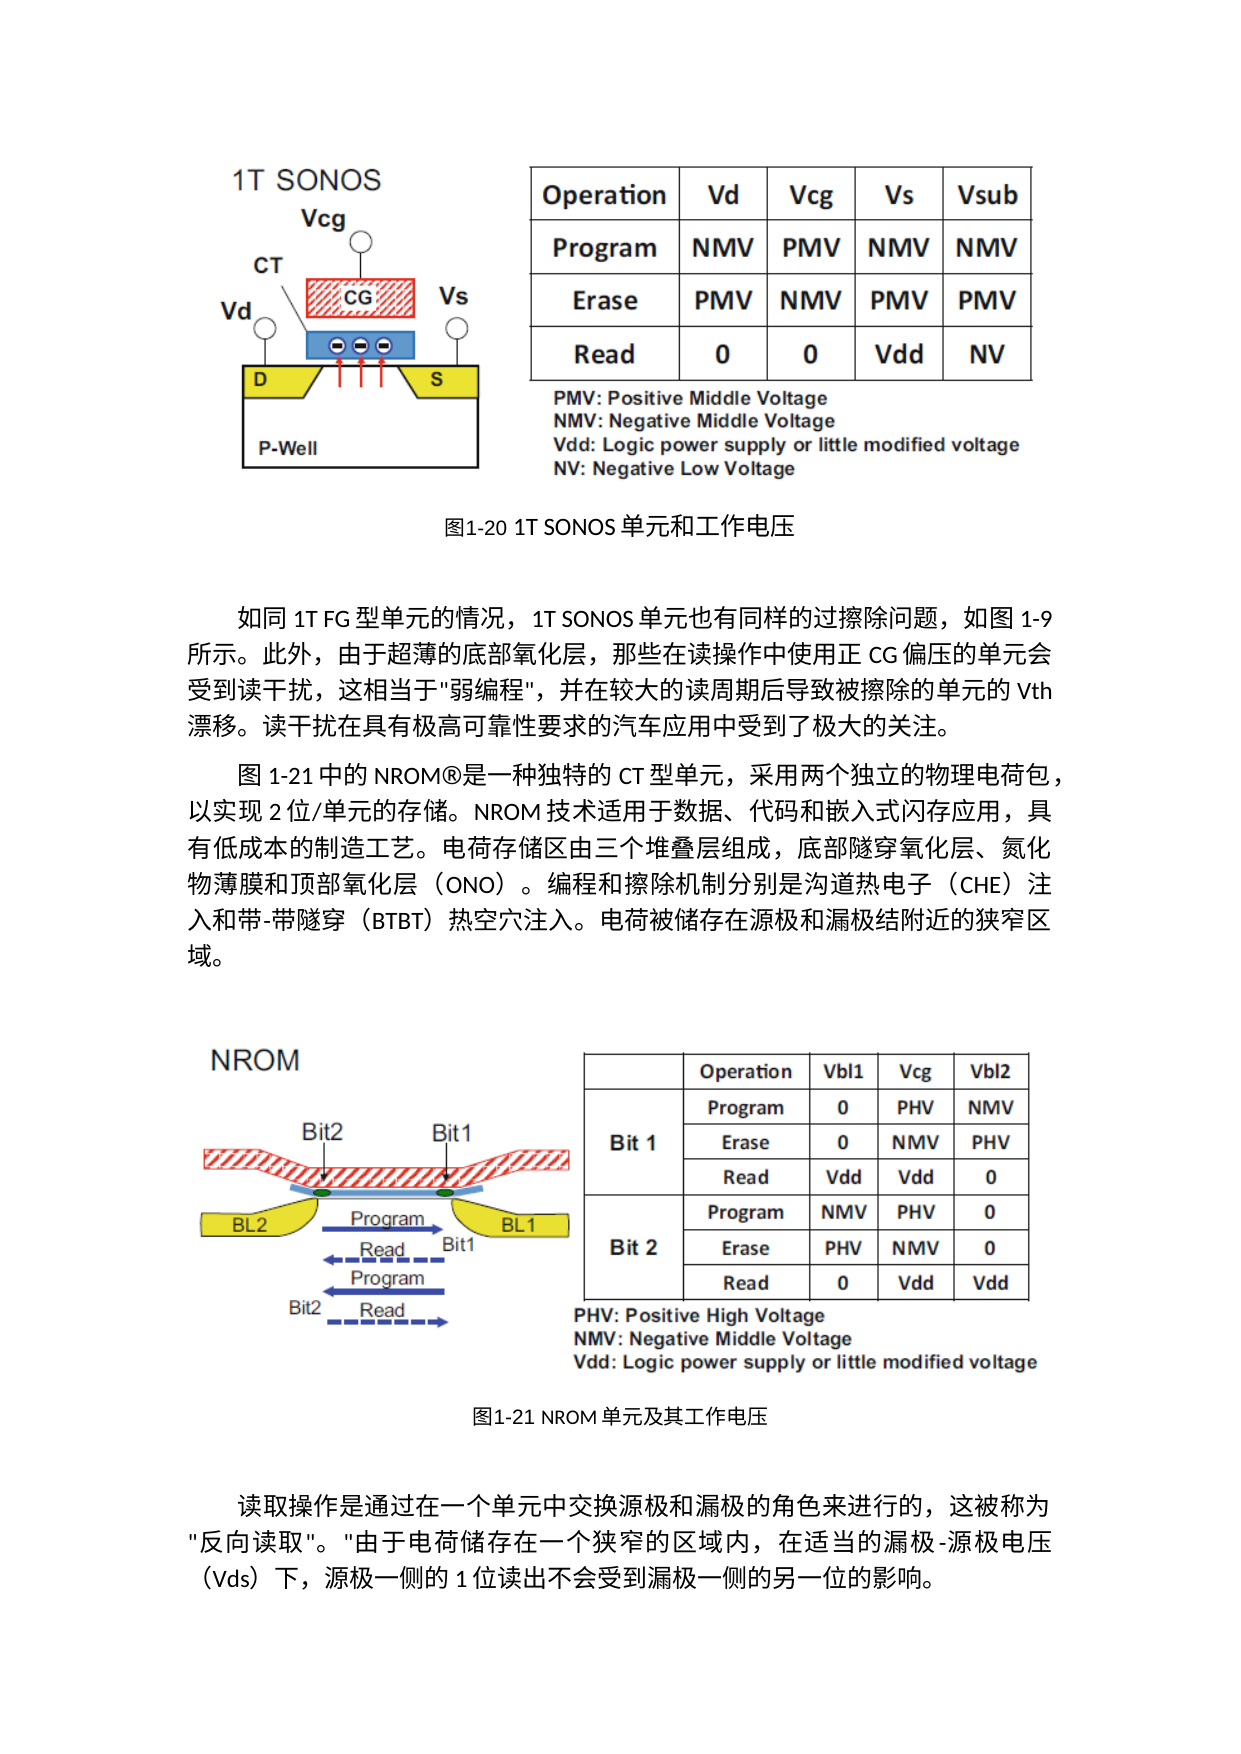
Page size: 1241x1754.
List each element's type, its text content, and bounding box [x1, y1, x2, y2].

text 如同1T FG型单元的情况，1T SONOS单元也有同样的过擦除问题，如图1-9所示。此外，由于超薄的底部氧化层，那些在读操作中使用正CG偏压的单元会受到读干扰，这相当于"弱编程"，并在较大的读周期后导致被擦除的单元的Vth漂移。读干扰在具有极高可靠性要求的汽车应用中受到了极大的关注。 [187, 598, 1053, 743]
picture [187, 1028, 1054, 1388]
picture [188, 150, 1053, 494]
text 图1-21中的NROM®是一种独特的CT型单元，采用两个独立的物理电荷包，以实现2位/单元的存储。NROM技术适用于数据、代码和嵌入式闪存应用，具有低成本的制造工艺。电荷存储区由三个堆叠层组成，底部隧穿氧化层、氮化物薄膜和顶部氧化层（ONO）。编程和擦除机制分别是沟道热电子（CHE）注入和带-带隧穿（BTBT）热空穴注入。电荷被储存在源极和漏极结附近的狭窄区域。 [187, 756, 1053, 973]
text 读取操作是通过在一个单元中交换源极和漏极的角色来进行的，这被称为 "反向读取"。"由于电荷储存在一个狭窄的区域内，在适当的漏极-源极电压（Vds）下，源极一侧的1位读出不会受到漏极一侧的另一位的影响。 [187, 1486, 1053, 1595]
